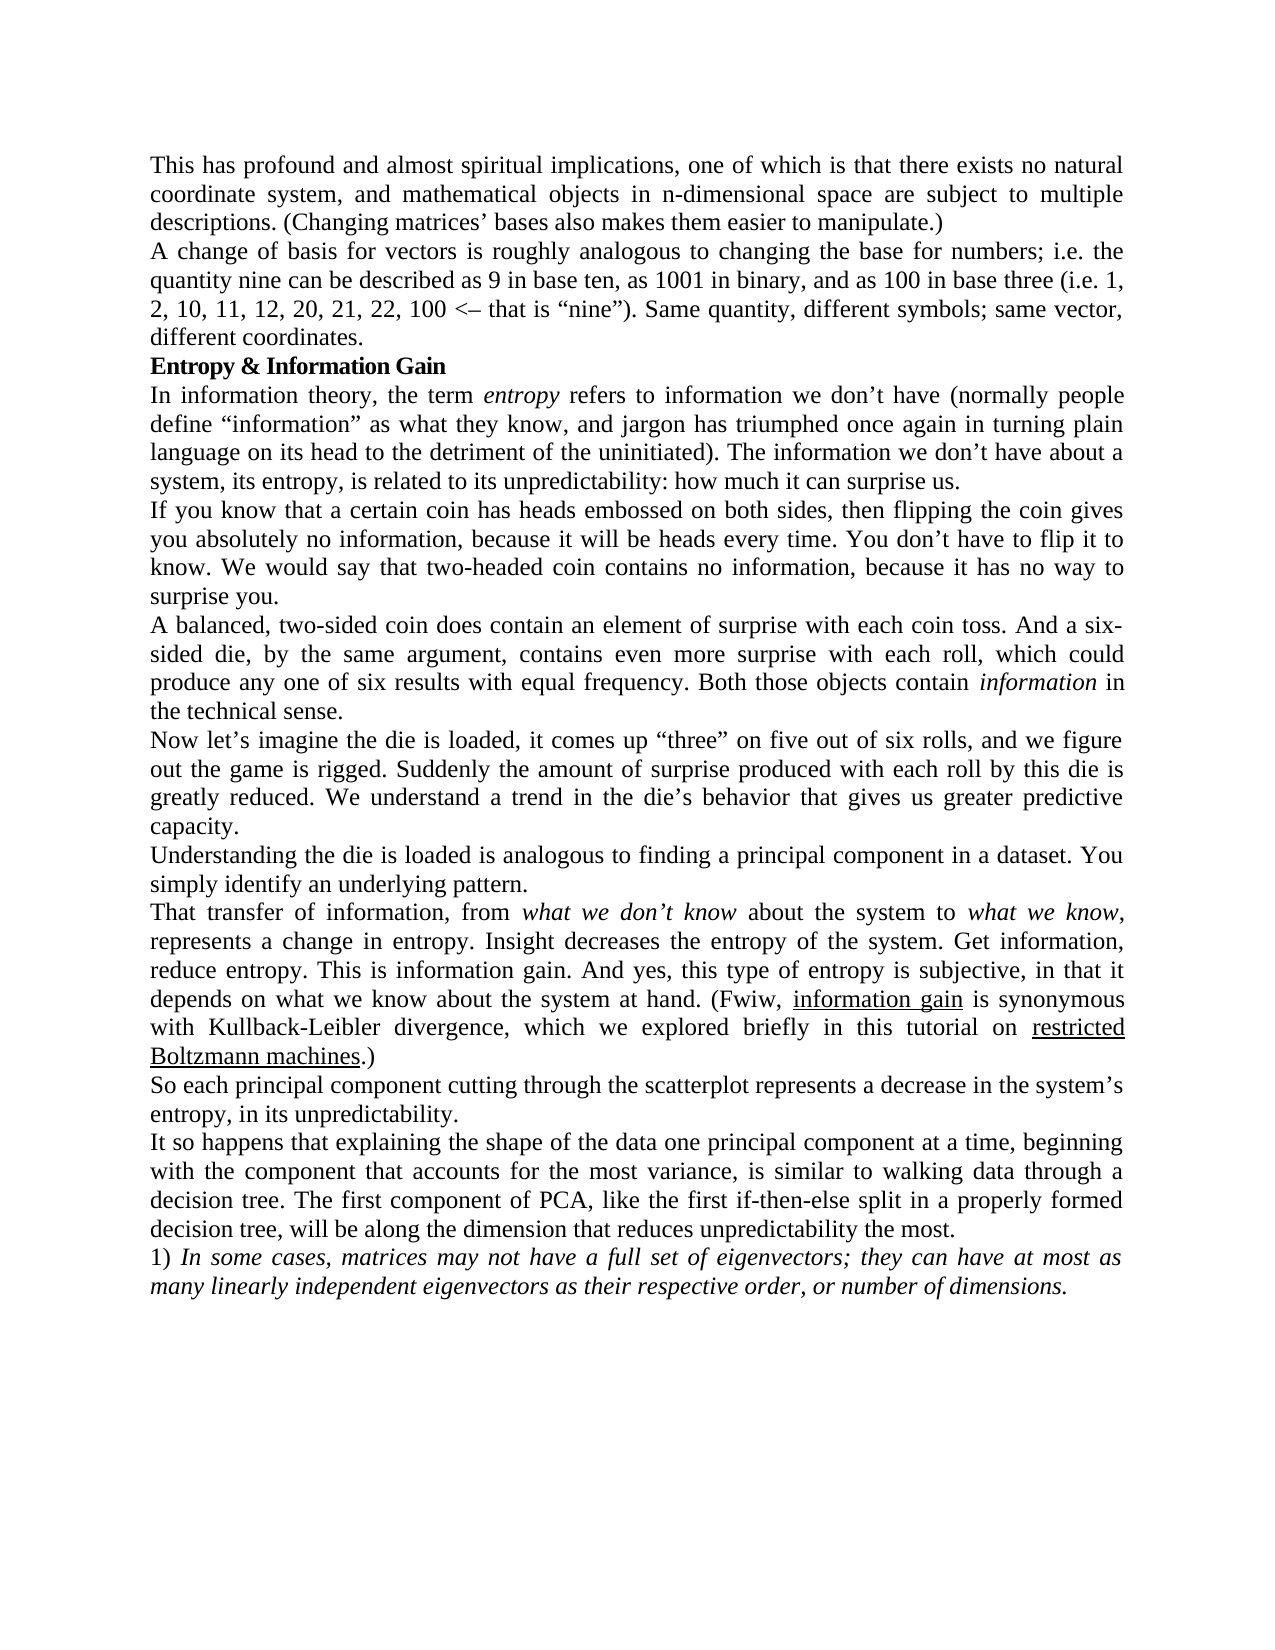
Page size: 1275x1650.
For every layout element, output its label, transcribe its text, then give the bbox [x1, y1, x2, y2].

text That transfer of information, from what we don’t know about the system to what we know, represents a change in entropy. Insight decreases the entropy of the system. Get information, reduce entropy. This is information gain. And yes, this type of entropy is subjective, in that it depends on what we know about the system at hand. (Fwiw, information gain is synonymous with Kullback-Leibler divergence, which we explored briefly in this tutorial on restricted Boltzmann machines.) [150, 897, 1125, 1070]
text A balanced, two-sided coin does contain an element of surprise with each coin toss. And a six-sided die, by the same argument, contains even more surprise with each roll, which could produce any one of six results with equal frequency. Both those objects contain information in the technical sense. [150, 610, 1125, 725]
text Now let’s imagine the die is loaded, it comes up “three” on five out of six rolls, and we figure out the game is rigged. Suddenly the amount of surprise produced with each roll by this die is greatly reduced. We understand a trend in the die’s behavior that gives us greater predictive capacity. [150, 725, 1125, 840]
text Understanding the die is loaded is analogous to finding a principal component in a dataset. You simply identify an underlying pattern. [150, 840, 1125, 897]
text A change of basis for vectors is roughly analogous to changing the base for numbers; i.e. the quantity nine can be described as 9 in base ten, as 1001 in binary, and as 100 in base three (i.e. 1, 2, 10, 11, 12, 20, 21, 22, 100 <– that is “nine”). Same quantity, different symbols; same vector, different coordinates. [150, 236, 1125, 351]
text In information theory, the term entropy refers to information we don’t have (normally people define “information” as what they know, and jargon has triumphed once again in turning plain language on its head to the detriment of the uninitiated). The information we don’t have about a system, its entropy, is related to its unpredictability: how much it can surprise us. [150, 380, 1125, 495]
text So each principal component cutting through the scatterplot represents a decrease in the system’s entropy, in its unpredictability. [150, 1070, 1125, 1127]
text It so happens that explaining the shape of the data one principal component at a time, beginning with the component that accounts for the most variance, is similar to walking data through a decision tree. The first component of PCA, like the first if-then-else split in a properly formed decision tree, will be along the dimension that reduces unpredictability the most. [150, 1127, 1125, 1242]
subtitle Entropy & Information Gain [150, 351, 1125, 380]
text 1) In some cases, matrices may not have a full set of eigenvectors; they can have at most as many linearly independent eigenvectors as their respective order, or number of dimensions. [150, 1242, 1125, 1300]
text This has profound and almost spiritual implications, one of which is that there exists no natural coordinate system, and mathematical objects in n-dimensional space are subject to multiple descriptions. (Changing matrices’ bases also makes them easier to manipulate.) [150, 150, 1125, 236]
text If you know that a certain coin has heads embossed on both sides, then flipping the coin gives you absolutely no information, because it will be heads every time. You don’t have to flip it to know. We would say that two-headed coin contains no information, because it has no way to surprise you. [150, 495, 1125, 610]
